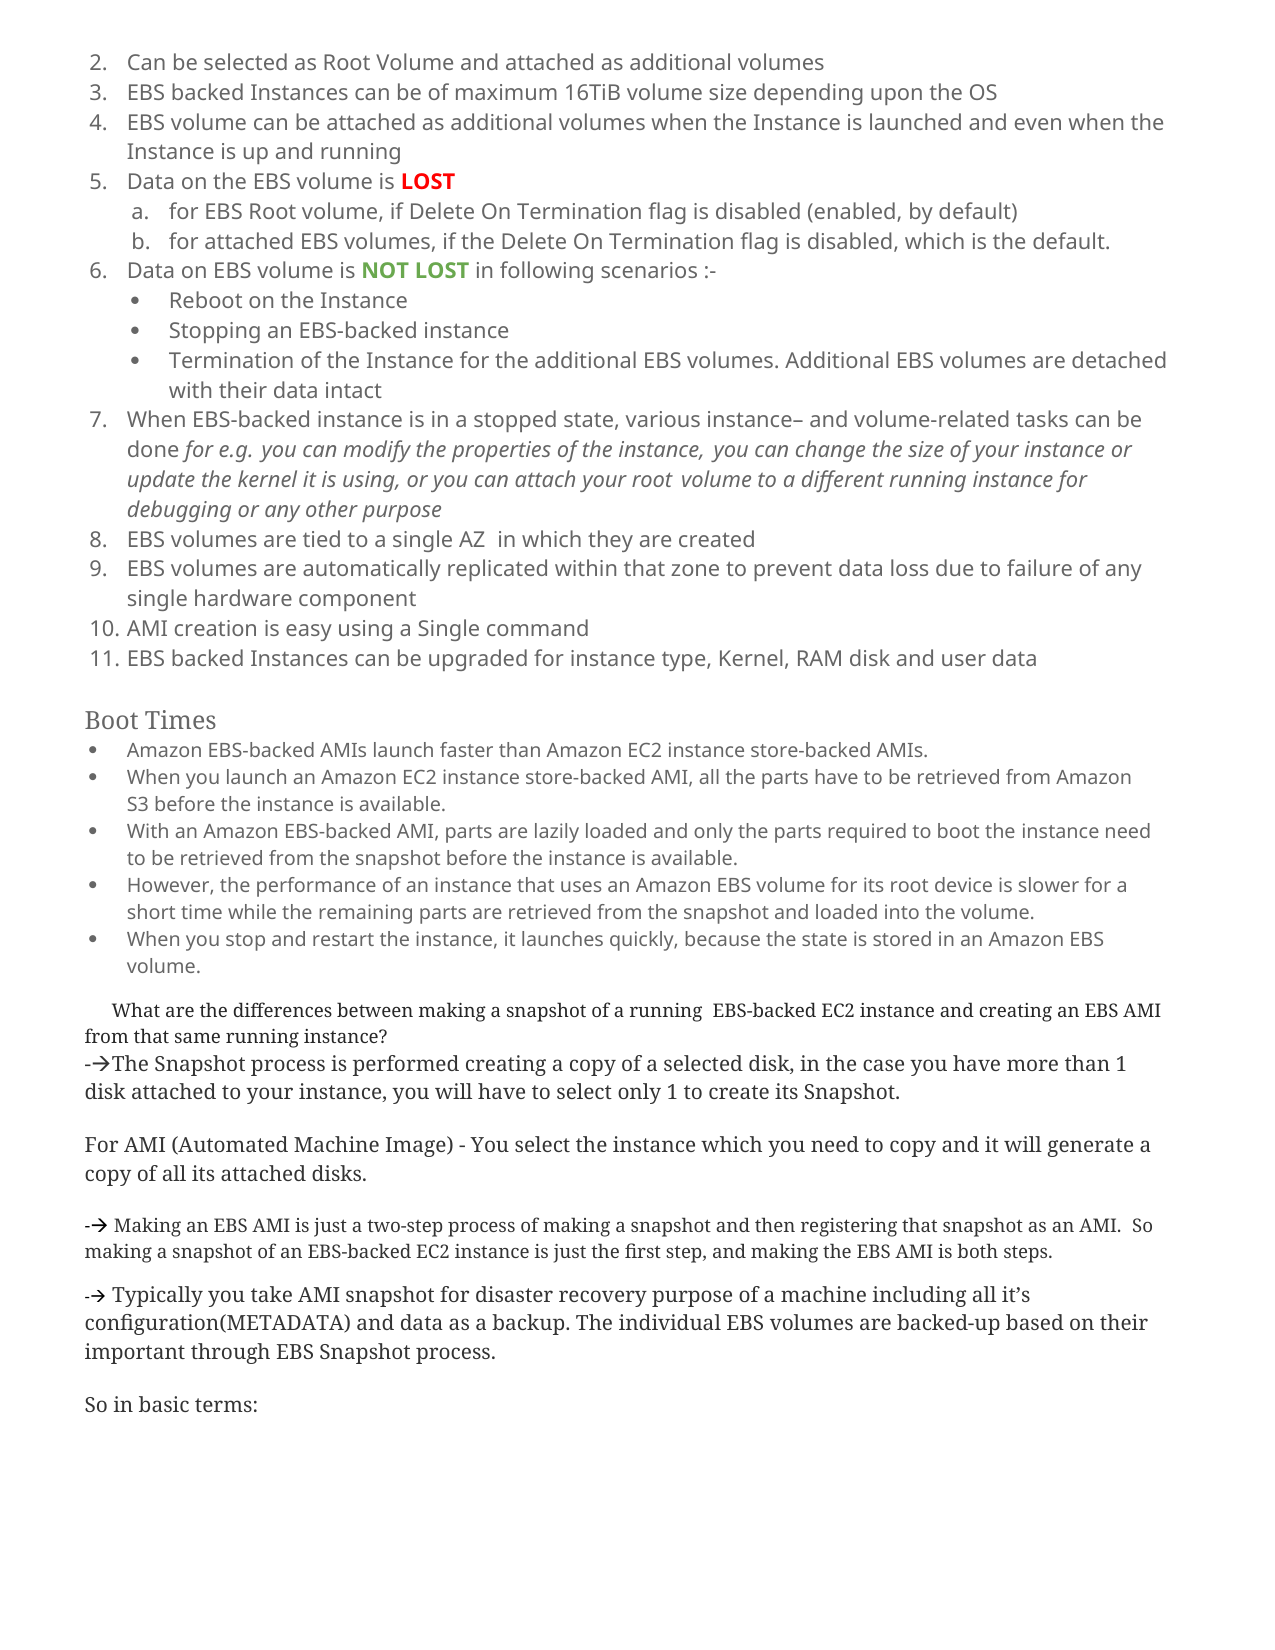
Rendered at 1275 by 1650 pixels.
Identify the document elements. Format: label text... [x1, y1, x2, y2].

list When you launch an Amazon EC2 instance store-backed AMI, all the parts have to be retrieved from Amazon S3 before the instance is available. [89, 763, 1172, 817]
list EBS volume can be attached as additional volumes when the Instance is launched and even when the Instance is up and running [89, 106, 1172, 166]
list EBS volumes are tied to a single AZ in which they are created [89, 523, 1172, 553]
list When you stop and restart the instance, it launches quickly, because the state is stored in an Amazon EBS volume. [89, 925, 1172, 979]
list EBS backed Instances can be of maximum 16TiB volume size depending upon the OS [89, 77, 1172, 106]
text Boot Times [84, 702, 1172, 736]
list Amazon EBS-backed AMIs launch faster than Amazon EC2 instance store-backed AMIs. [89, 736, 1172, 763]
list Data on EBS volume is NOT LOST in following scenarios :- [89, 255, 1172, 285]
list Can be selected as Root Volume and attached as additional volumes [89, 47, 1172, 77]
text So in basic terms: [84, 1390, 1172, 1419]
text - Making an EBS AMI is just a two-step process of making a snapshot and then registering that snapshot as an AMI. So making a snapshot of an EBS-backed EC2 instance is just the first step, and making the EBS AMI is both steps. [84, 1212, 1172, 1263]
list Reboot on the Instance [131, 285, 1172, 315]
text -The Snapshot process is performed creating a copy of a selected disk, in the case you have more than 1 disk attached to your instance, you will have to select only 1 to create its Snapshot. [84, 1049, 1172, 1106]
text - Typically you take AMI snapshot for disaster recovery purpose of a machine including all it’s configuration(METADATA) and data as a backup. The individual EBS volumes are backed-up based on their important through EBS Snapshot process. [84, 1280, 1172, 1365]
list However, the performance of an instance that uses an Amazon EBS volume for its root device is slower for a short time while the remaining parts are retrieved from the snapshot and loaded into the volume. [89, 871, 1172, 925]
list AMI creation is easy using a Single command [89, 613, 1172, 643]
list for EBS Root volume, if Delete On Termination flag is disabled (enabled, by default) [131, 196, 1172, 226]
list When EBS-backed instance is in a stopped state, various instance– and volume-related tasks can be done for e.g. you can modify the properties of the instance, you can change the size of your instance or update the kernel it is using, or you can attach your root volume to a different running instance for debugging or any other purpose [89, 404, 1172, 523]
list for attached EBS volumes, if the Delete On Termination flag is disabled, which is the default. [131, 226, 1172, 255]
list Termination of the Instance for the additional EBS volumes. Additional EBS volumes are detached with their data intact [131, 345, 1172, 404]
text For AMI (Automated Machine Image) - You select the instance which you need to copy and it will generate a copy of all its attached disks. [84, 1131, 1172, 1187]
subtitle What are the differences between making a snapshot of a running EBS-backed EC2 instance and creating an EBS AMI from that same running instance? [84, 998, 1172, 1049]
list EBS backed Instances can be upgraded for instance type, Kernel, RAM disk and user data [89, 643, 1172, 672]
list Data on the EBS volume is LOST [89, 166, 1172, 196]
list EBS volumes are automatically replicated within that zone to prevent data loss due to failure of any single hardware component [89, 553, 1172, 613]
list Stopping an EBS-backed instance [131, 315, 1172, 345]
list With an Amazon EBS-backed AMI, parts are lazily loaded and only the parts required to boot the instance need to be retrieved from the snapshot before the instance is available. [89, 817, 1172, 871]
